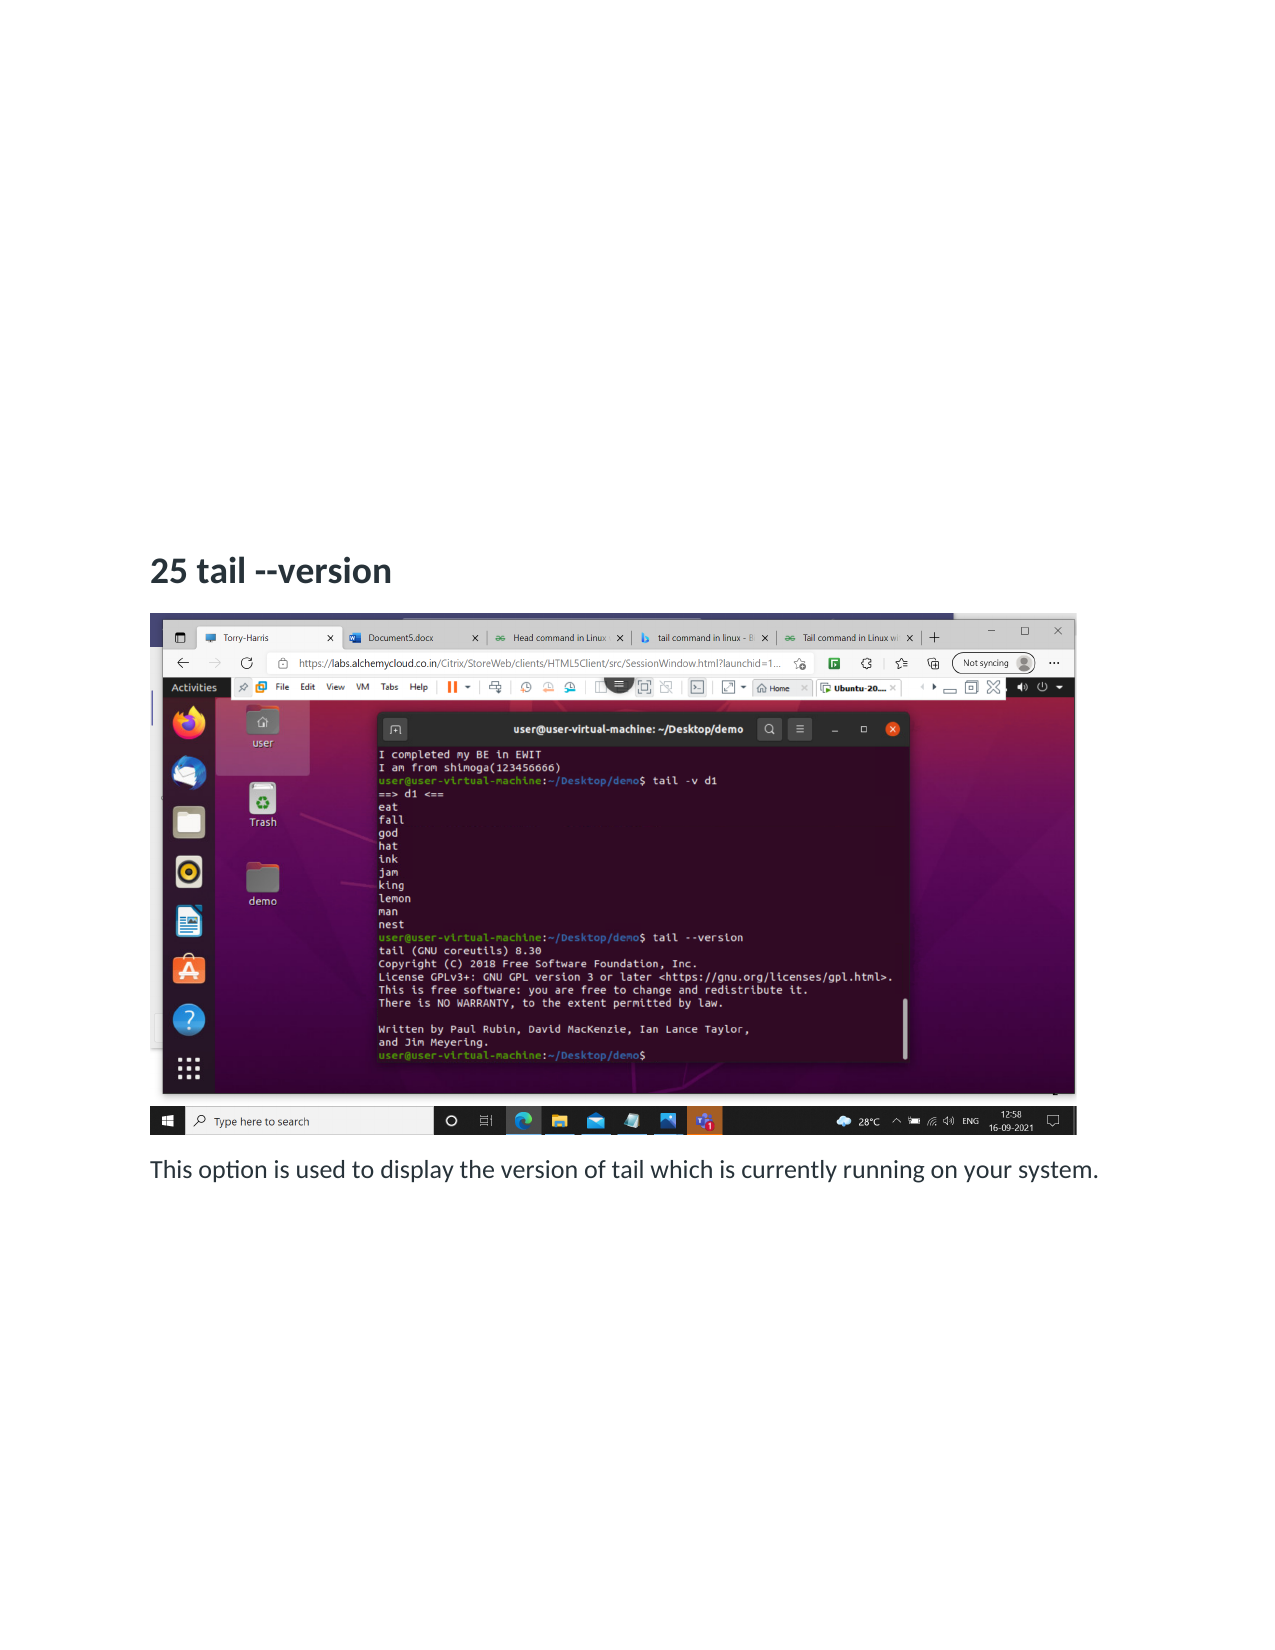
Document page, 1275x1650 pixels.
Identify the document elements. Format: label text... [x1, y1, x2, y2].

text This option is used to display the version of tail which is currently running on your system. [150, 1153, 1125, 1185]
text 25 tail --version [150, 547, 1125, 593]
picture [150, 613, 1077, 1135]
